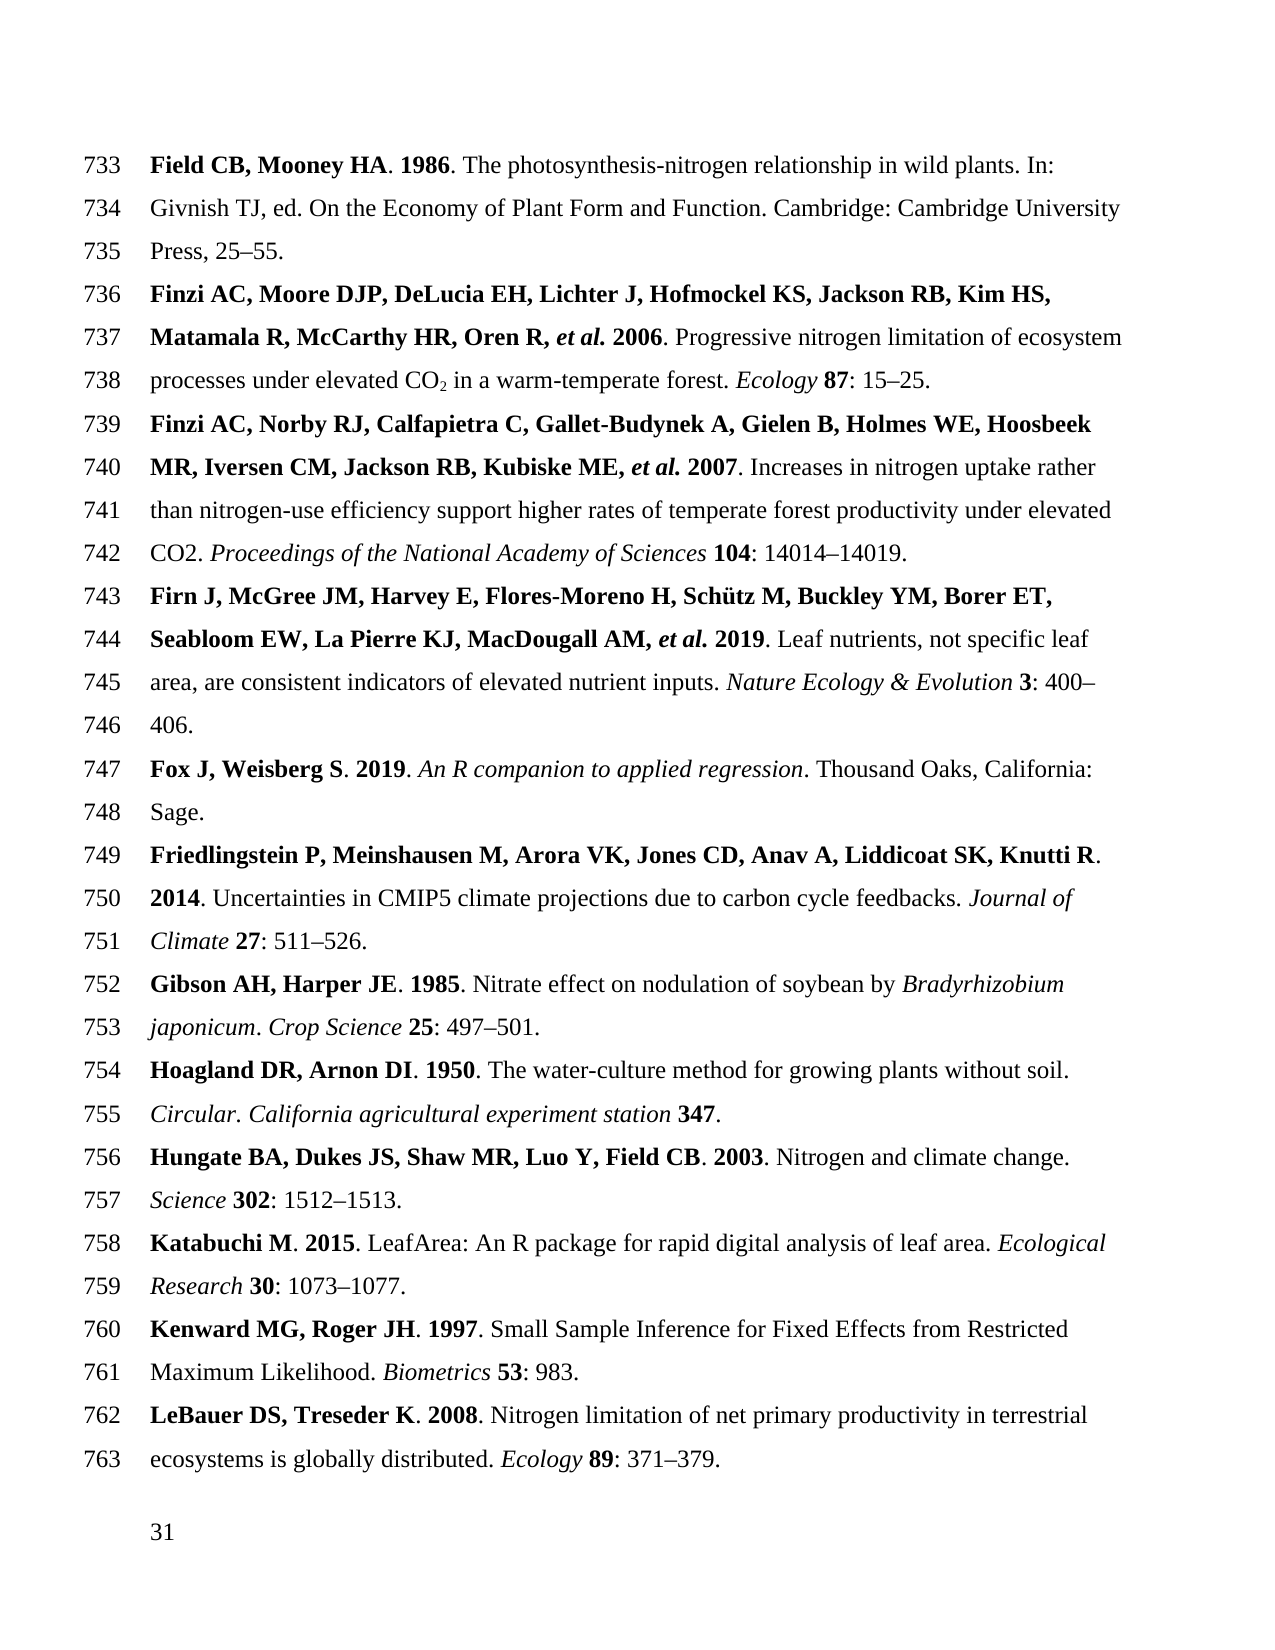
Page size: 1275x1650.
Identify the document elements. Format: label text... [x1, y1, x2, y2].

text Field CB, Mooney HA. 1986. The photosynthesis-nitrogen relationship in wild plants. In: Givnish TJ, ed. On the Economy of Plant Form and Function. Cambridge: Cambridge University Press, 25–55. [150, 150, 1125, 265]
text Finzi AC, Moore DJP, DeLucia EH, Lichter J, Hofmockel KS, Jackson RB, Kim HS, Matamala R, McCarthy HR, Oren R, et al. 2006. Progressive nitrogen limitation of ecosystem processes under elevated CO2 in a warm-temperate forest. Ecology 87: 15–25. [150, 279, 1125, 394]
text Hungate BA, Dukes JS, Shaw MR, Luo Y, Field CB. 2003. Nitrogen and climate change. Science 302: 1512–1513. [150, 1142, 1125, 1214]
text Fox J, Weisberg S. 2019. An R companion to applied regression. Thousand Oaks, California: Sage. [150, 754, 1125, 826]
text Kenward MG, Roger JH. 1997. Small Sample Inference for Fixed Effects from Restricted Maximum Likelihood. Biometrics 53: 983. [150, 1314, 1125, 1386]
text Katabuchi M. 2015. LeafArea: An R package for rapid digital analysis of leaf area. Ecological Research 30: 1073–1077. [150, 1228, 1125, 1300]
text LeBauer DS, Treseder K. 2008. Nitrogen limitation of net primary productivity in terrestrial ecosystems is globally distributed. Ecology 89: 371–379. [150, 1401, 1125, 1472]
text Friedlingstein P, Meinshausen M, Arora VK, Jones CD, Anav A, Liddicoat SK, Knutti R. 2014. Uncertainties in CMIP5 climate projections due to carbon cycle feedbacks. Journal of Climate 27: 511–526. [150, 840, 1125, 955]
text Firn J, McGree JM, Harvey E, Flores-Moreno H, Schütz M, Buckley YM, Borer ET, Seabloom EW, La Pierre KJ, MacDougall AM, et al. 2019. Leaf nutrients, not specific leaf area, are consistent indicators of elevated nutrient inputs. Nature Ecology & Evolution 3: 400–406. [150, 581, 1125, 739]
text Hoagland DR, Arnon DI. 1950. The water-culture method for growing plants without soil. Circular. California agricultural experiment station 347. [150, 1056, 1125, 1127]
text Finzi AC, Norby RJ, Calfapietra C, Gallet-Budynek A, Gielen B, Holmes WE, Hoosbeek MR, Iversen CM, Jackson RB, Kubiske ME, et al. 2007. Increases in nitrogen uptake rather than nitrogen-use efficiency support higher rates of temperate forest productivity under elevated CO2. Proceedings of the National Academy of Sciences 104: 14014–14019. [150, 409, 1125, 567]
text Gibson AH, Harper JE. 1985. Nitrate effect on nodulation of soybean by Bradyrhizobium japonicum. Crop Science 25: 497–501. [150, 969, 1125, 1041]
